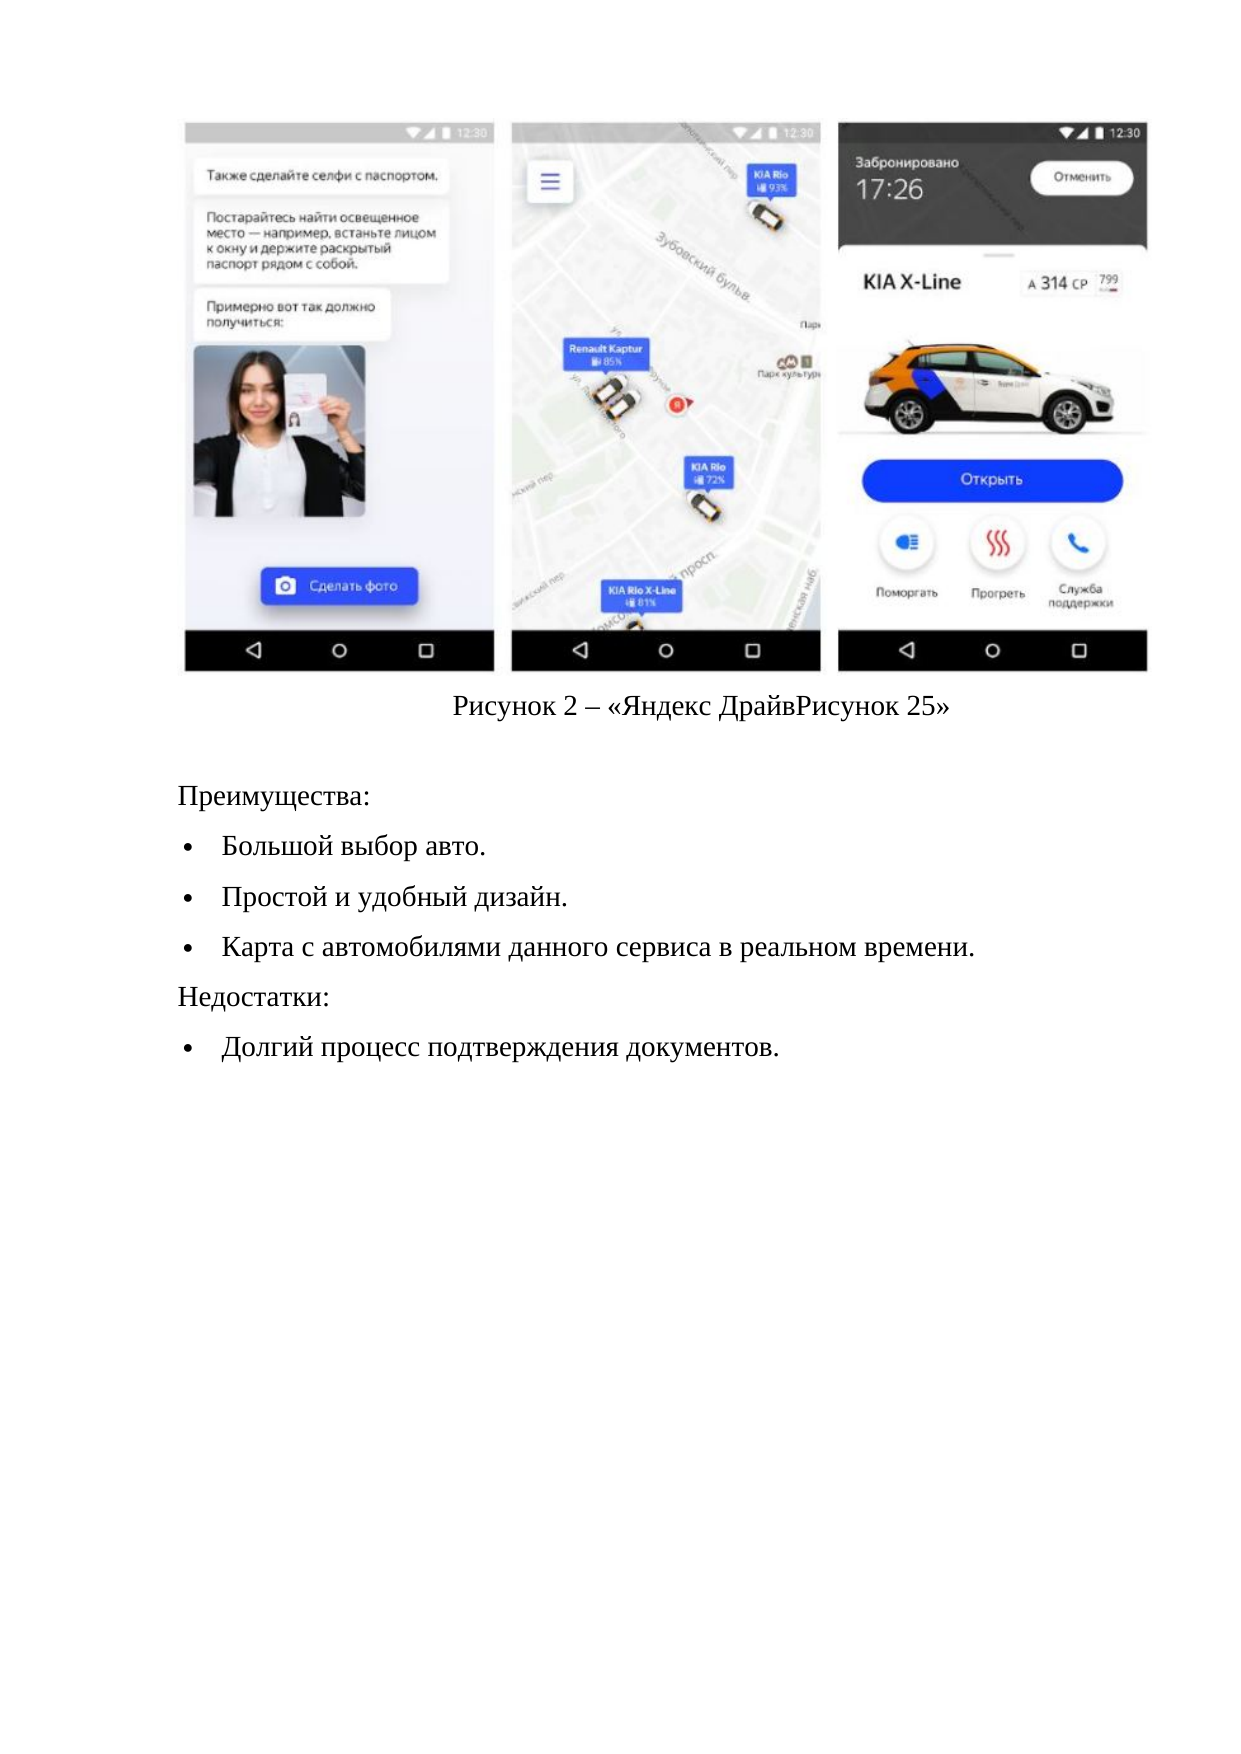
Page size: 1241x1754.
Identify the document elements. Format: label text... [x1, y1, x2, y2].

text Рисунок 2 – «Яндекс ДрайвРисунок 25» [177, 688, 1152, 722]
text Преимущества: [177, 778, 1152, 812]
list Долгий процесс подтверждения документов. [184, 1029, 1152, 1063]
list Большой выбор авто. [184, 828, 1152, 862]
text Недостатки: [177, 979, 1152, 1013]
list Простой и удобный дизайн. [184, 879, 1152, 912]
list Карта с автомобилями данного сервиса в реальном времени. [184, 929, 1152, 962]
picture [177, 118, 1152, 676]
